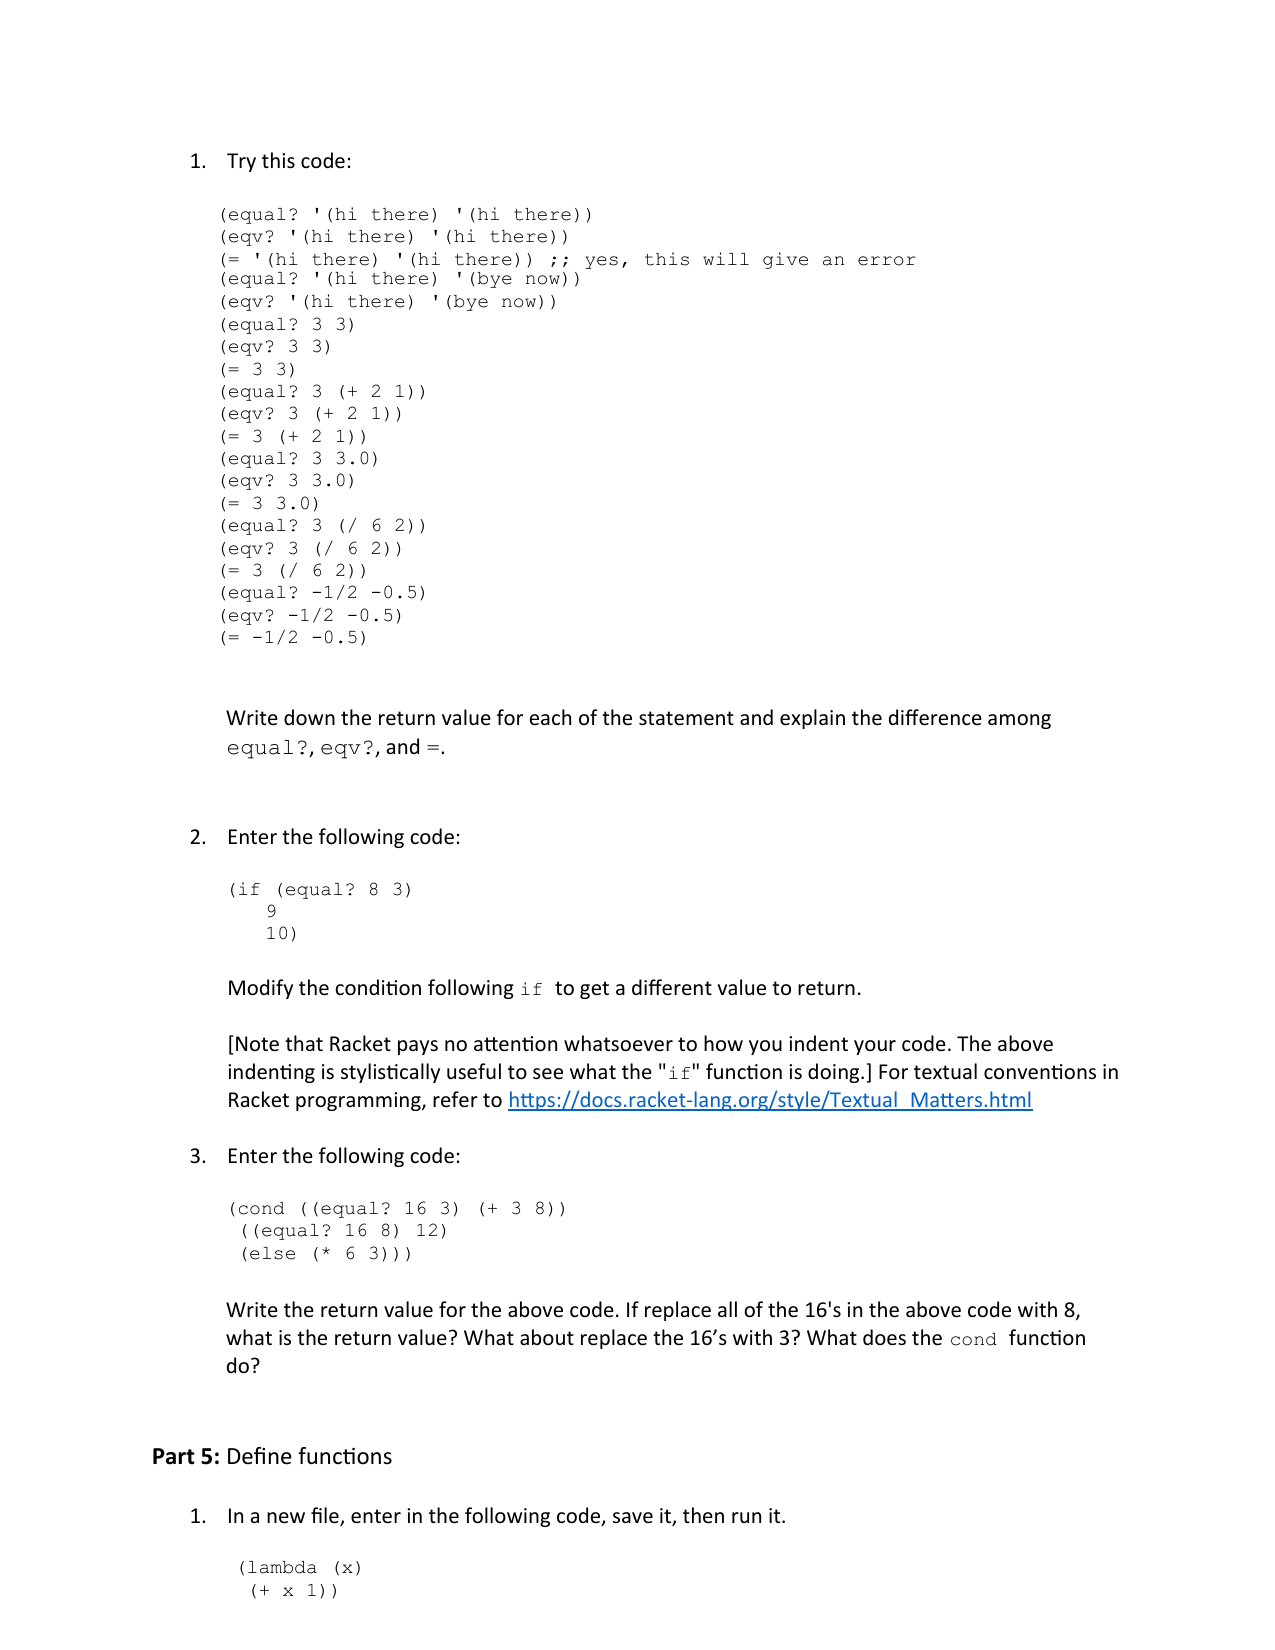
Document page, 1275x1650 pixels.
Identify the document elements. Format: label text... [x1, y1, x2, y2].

text (= -1/2 -0.5) [216, 627, 1130, 649]
text (= 3 3) [216, 358, 1130, 381]
text (equal? 3 (+ 2 1)) [216, 381, 1130, 403]
text (= '(hi there) '(hi there)) ;; yes, this will give an error (equal? '(hi there) '(bye now)) [216, 248, 947, 291]
text (else (* 6 3))) [225, 1243, 1130, 1265]
text (eqv? 3 (/ 6 2)) [216, 538, 1130, 560]
text 9 [253, 901, 1130, 923]
text Write down the return value for each of the statement and explain the difference among equal?, eqv?, and =. [226, 703, 1054, 761]
text (equal? '(hi there) '(hi there)) [216, 204, 1130, 226]
text (= 3 3.0) [216, 493, 1130, 515]
text (eqv? '(hi there) '(hi there)) [216, 226, 1130, 248]
text (eqv? 3 3) [216, 336, 1130, 358]
text (equal? 3 (/ 6 2)) [216, 515, 1130, 538]
text (+ x 1)) [234, 1580, 1130, 1602]
text (eqv? '(hi there) '(bye now)) [216, 291, 1130, 314]
text (equal? 3 3.0) [216, 448, 1130, 470]
text (eqv? -1/2 -0.5) [216, 605, 1130, 627]
text (equal? 3 3) [216, 314, 1130, 336]
text (equal? -1/2 -0.5) [216, 582, 1130, 605]
text Write the return value for the above code. If replace all of the 16's in the above code with 8, what is the return value? What about replace the 16’s with 3? What does the cond function do? [226, 1295, 1093, 1380]
list In a new file, enter in the following code, save it, then run it. [189, 1501, 1130, 1529]
text ((equal? 16 8) 12) [225, 1220, 1130, 1243]
text (= 3 (+ 2 1)) [216, 426, 1130, 448]
text 10) [253, 923, 1130, 946]
list Try this code: [189, 147, 1130, 175]
list Enter the following code: [189, 822, 1130, 850]
list Modify the condition following if to get a different value to return. [227, 974, 1130, 1002]
text (lambda (x) [234, 1557, 1130, 1580]
text (if (equal? 8 3) [206, 878, 1130, 901]
text (= 3 (/ 6 2)) [216, 560, 1130, 582]
text (eqv? 3 3.0) [216, 470, 1130, 493]
text (eqv? 3 (+ 2 1)) [216, 403, 1130, 426]
list [Note that Racket pays no attention whatsoever to how you indent your code. The above indenting is stylistically useful to see what the "if" function is doing.] For textual conventions in Racket programming, refer to https://docs.racket-lang.org/style/Textual_Matters.html [227, 1030, 1130, 1114]
text (cond ((equal? 16 3) (+ 3 8)) [225, 1198, 1130, 1220]
text Part 5: Define functions [152, 1440, 1130, 1471]
list Enter the following code: [189, 1142, 1130, 1170]
